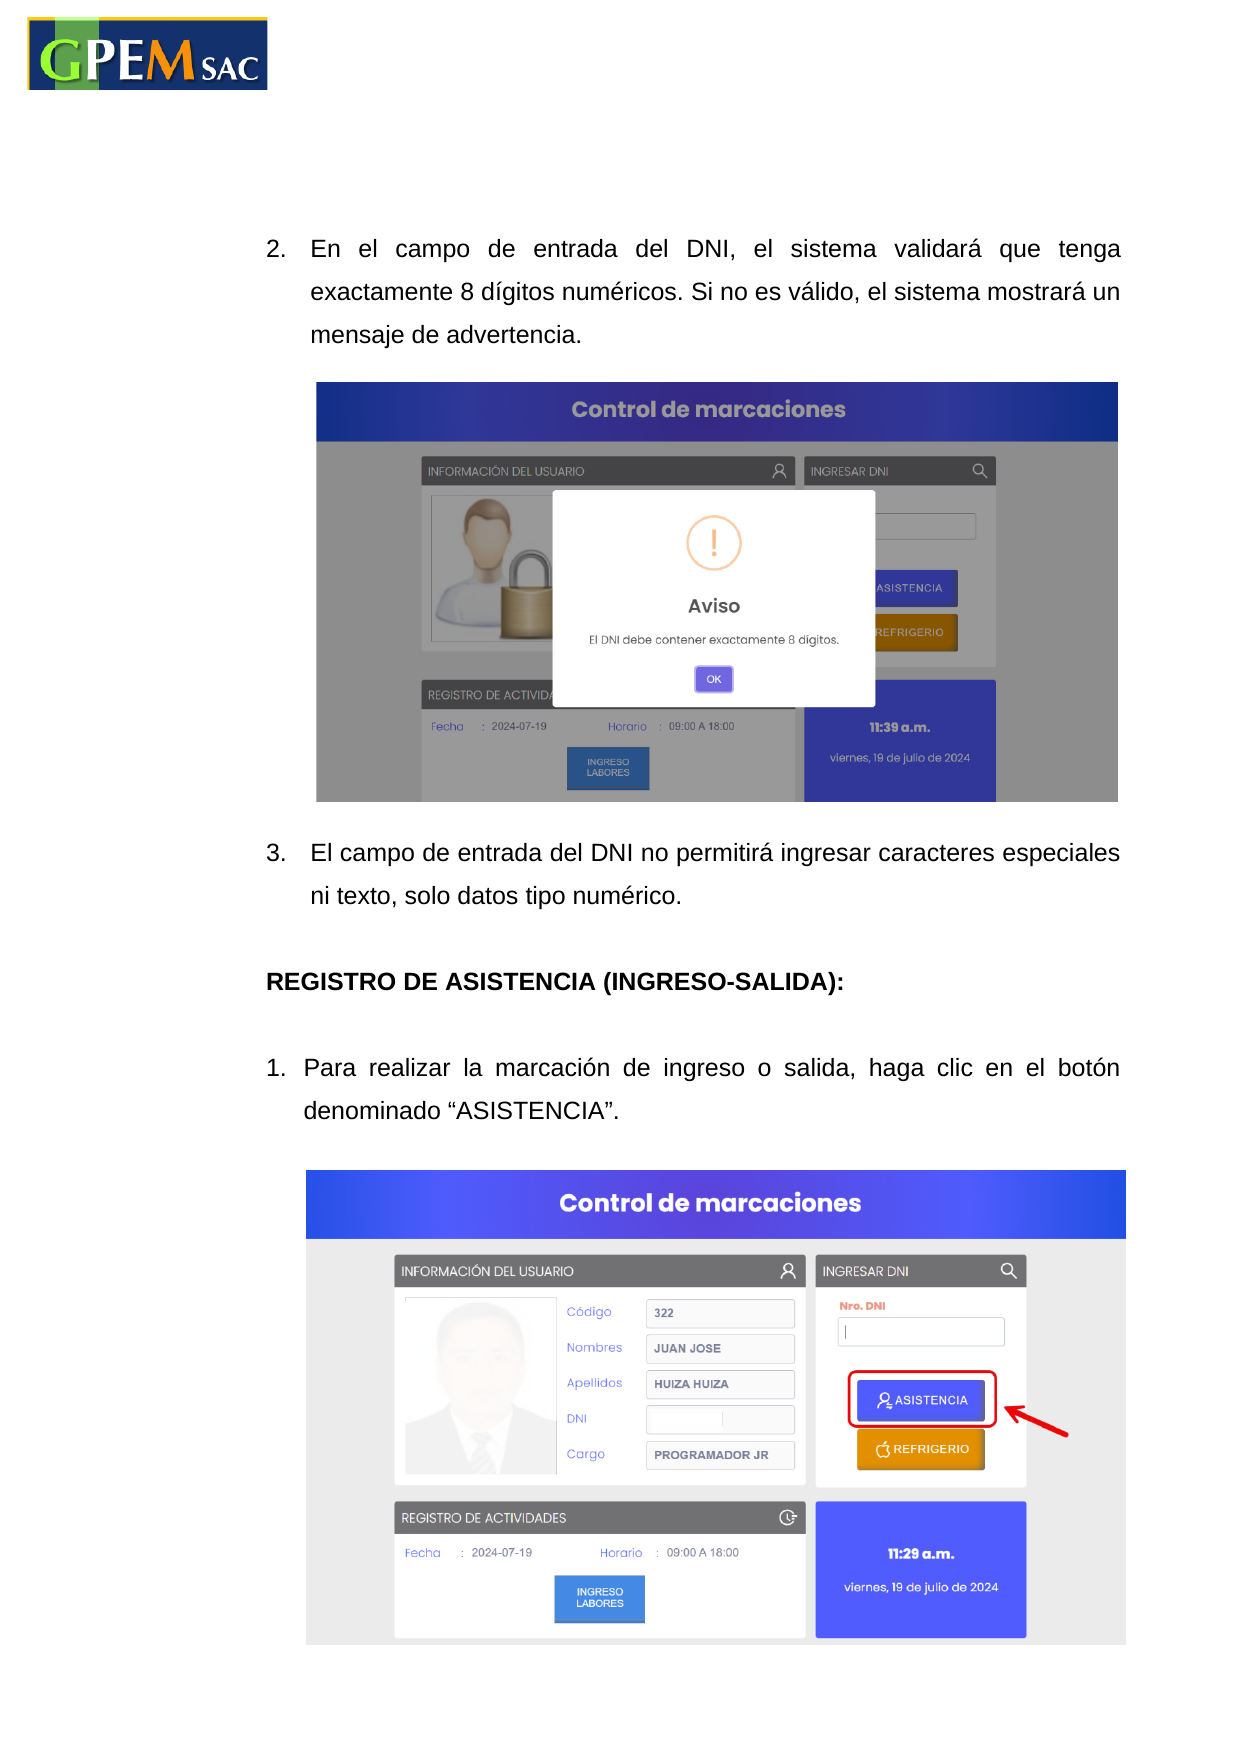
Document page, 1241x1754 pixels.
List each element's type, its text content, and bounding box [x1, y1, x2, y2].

picture [306, 1170, 1126, 1645]
list Para realizar la marcación de ingreso o salida, haga clic en el botón denominado “ASISTENCIA”. [266, 1053, 1122, 1125]
list El campo de entrada del DNI no permitirá ingresar caracteres especiales ni texto, solo datos tipo numérico. [266, 838, 1122, 909]
picture [314, 382, 1118, 801]
text REGISTRO DE ASISTENCIA (INGRESO-SALIDA): [192, 967, 1122, 996]
picture [26, 17, 268, 90]
list En el campo de entrada del DNI, el sistema validará que tenga exactamente 8 dígitos numéricos. Si no es válido, el sistema mostrará un mensaje de advertencia. [266, 234, 1122, 349]
